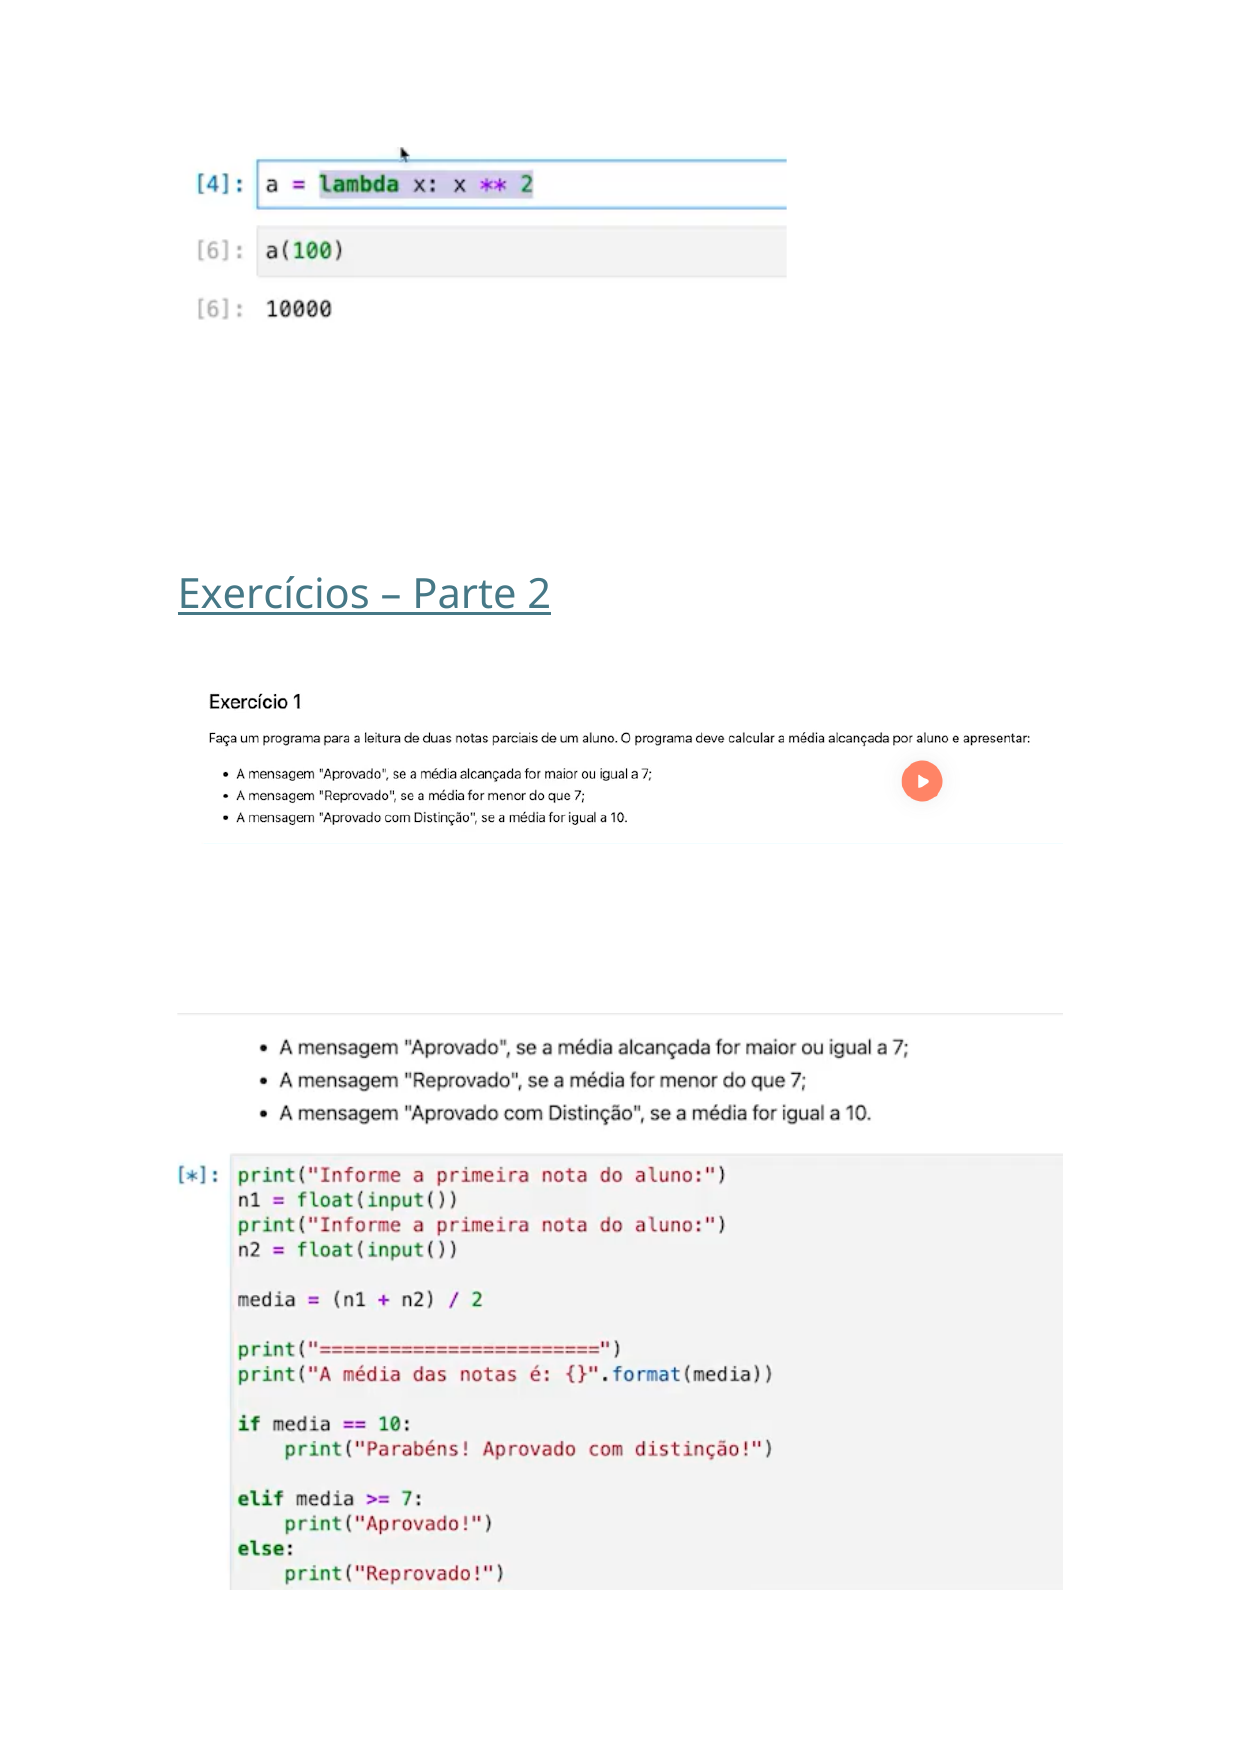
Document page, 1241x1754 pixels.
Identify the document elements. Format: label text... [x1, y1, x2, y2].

subtitle Exercícios – Parte 2 [177, 564, 1063, 621]
picture [177, 1013, 1063, 1590]
picture [177, 147, 787, 323]
picture [177, 684, 1063, 844]
